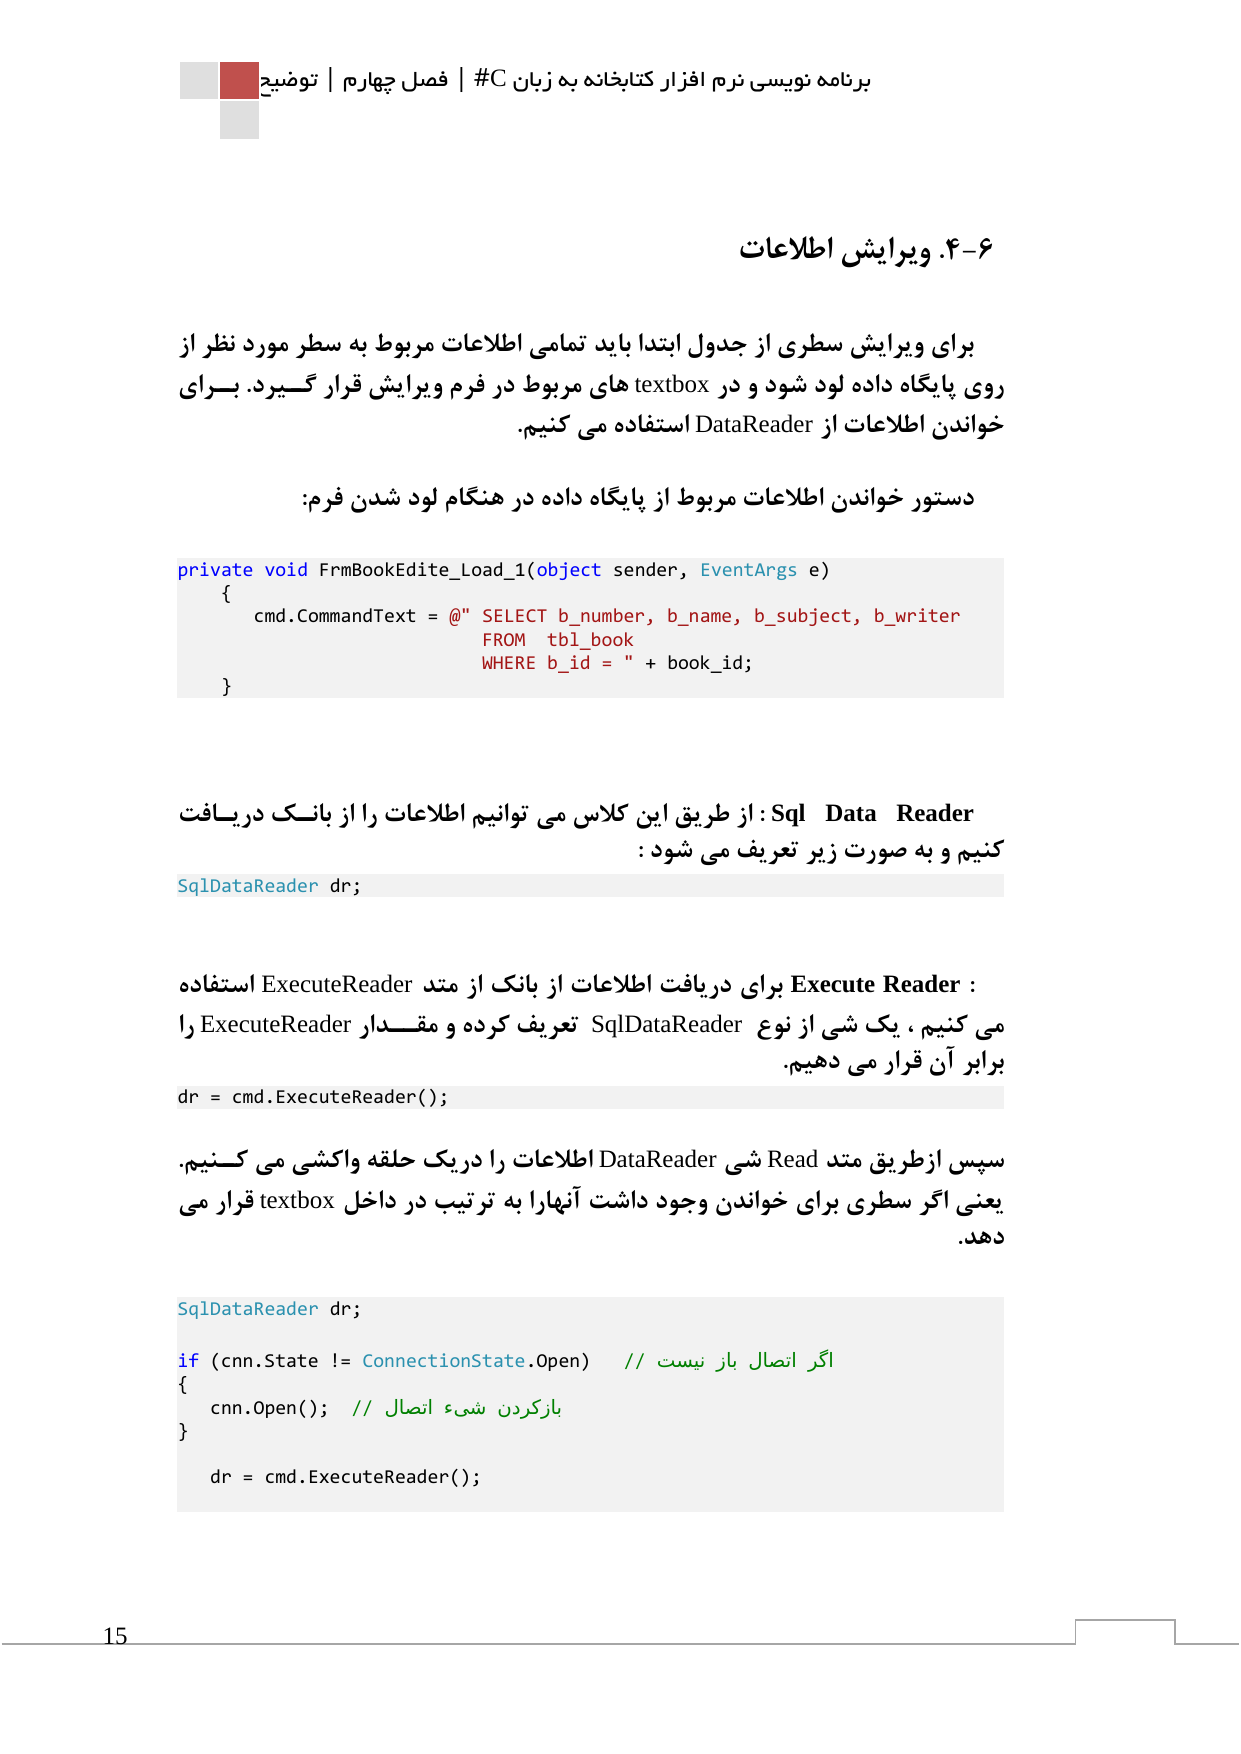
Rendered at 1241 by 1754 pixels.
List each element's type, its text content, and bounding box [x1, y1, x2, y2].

text سپس ازطریق متد Read شی DataReader اطلاعات را دریک حلقه واکشی می کنیم. یعنی اگر سطری برای خواندن وجود داشت آنهارا به ترتیب در داخل textbox قرار می دهد. [177, 1144, 1004, 1254]
text } [177, 1419, 1004, 1443]
text private void FrmBookEdite_Load_1(object sender, EventArgs e) [177, 558, 1004, 581]
text : Execute Reader برای دریافت اطلاعات از بانک از متد ExecuteReader استفاده می کنیم ، یک شی از نوع SqlDataReader تعریف کرده و مقدار ExecuteReader را برابر آن قرار می دهیم. [177, 969, 1004, 1079]
text cnn.Open(); // بازکردن شیء اتصال [177, 1396, 1004, 1419]
text WHERE b_id = " + book_id; [177, 651, 1004, 674]
text } [177, 674, 1004, 698]
text { [177, 1373, 1004, 1396]
text برای ویرایش سطری از جدول ابتدا باید تمامی اطلاعات مربوط به سطر مورد نظر از روی پایگاه داده لود شود و در textbox های مربوط در فرم ویرایش قرار گیرد. برای خواندن اطلاعات از DataReader استفاده می کنیم. [177, 333, 1004, 443]
text dr = cmd.ExecuteReader(); [177, 1086, 1004, 1109]
text cmd.CommandText = @" SELECT b_number, b_name, b_subject, b_writer [177, 605, 1004, 628]
text Sql Data Reader : از طریق این کلاس می توانیم اطلاعات را از بانک دریافت کنیم و به صورت زیر تعریف می شود : [177, 798, 1004, 867]
text FROM tbl_book [177, 628, 1004, 651]
text if (cnn.State != ConnectionState.Open) // اگر اتصال باز نیست [177, 1349, 1004, 1373]
text SqlDataReader dr; [177, 874, 1004, 897]
text دستور خواندن اطلاعات مربوط از پایگاه داده در هنگام لود شدن فرم: [177, 486, 1004, 516]
text ویرایش اطلاعات [177, 236, 960, 270]
text SqlDataReader dr; [177, 1297, 1004, 1320]
text dr = cmd.ExecuteReader(); [177, 1466, 1004, 1489]
text { [177, 581, 1004, 605]
